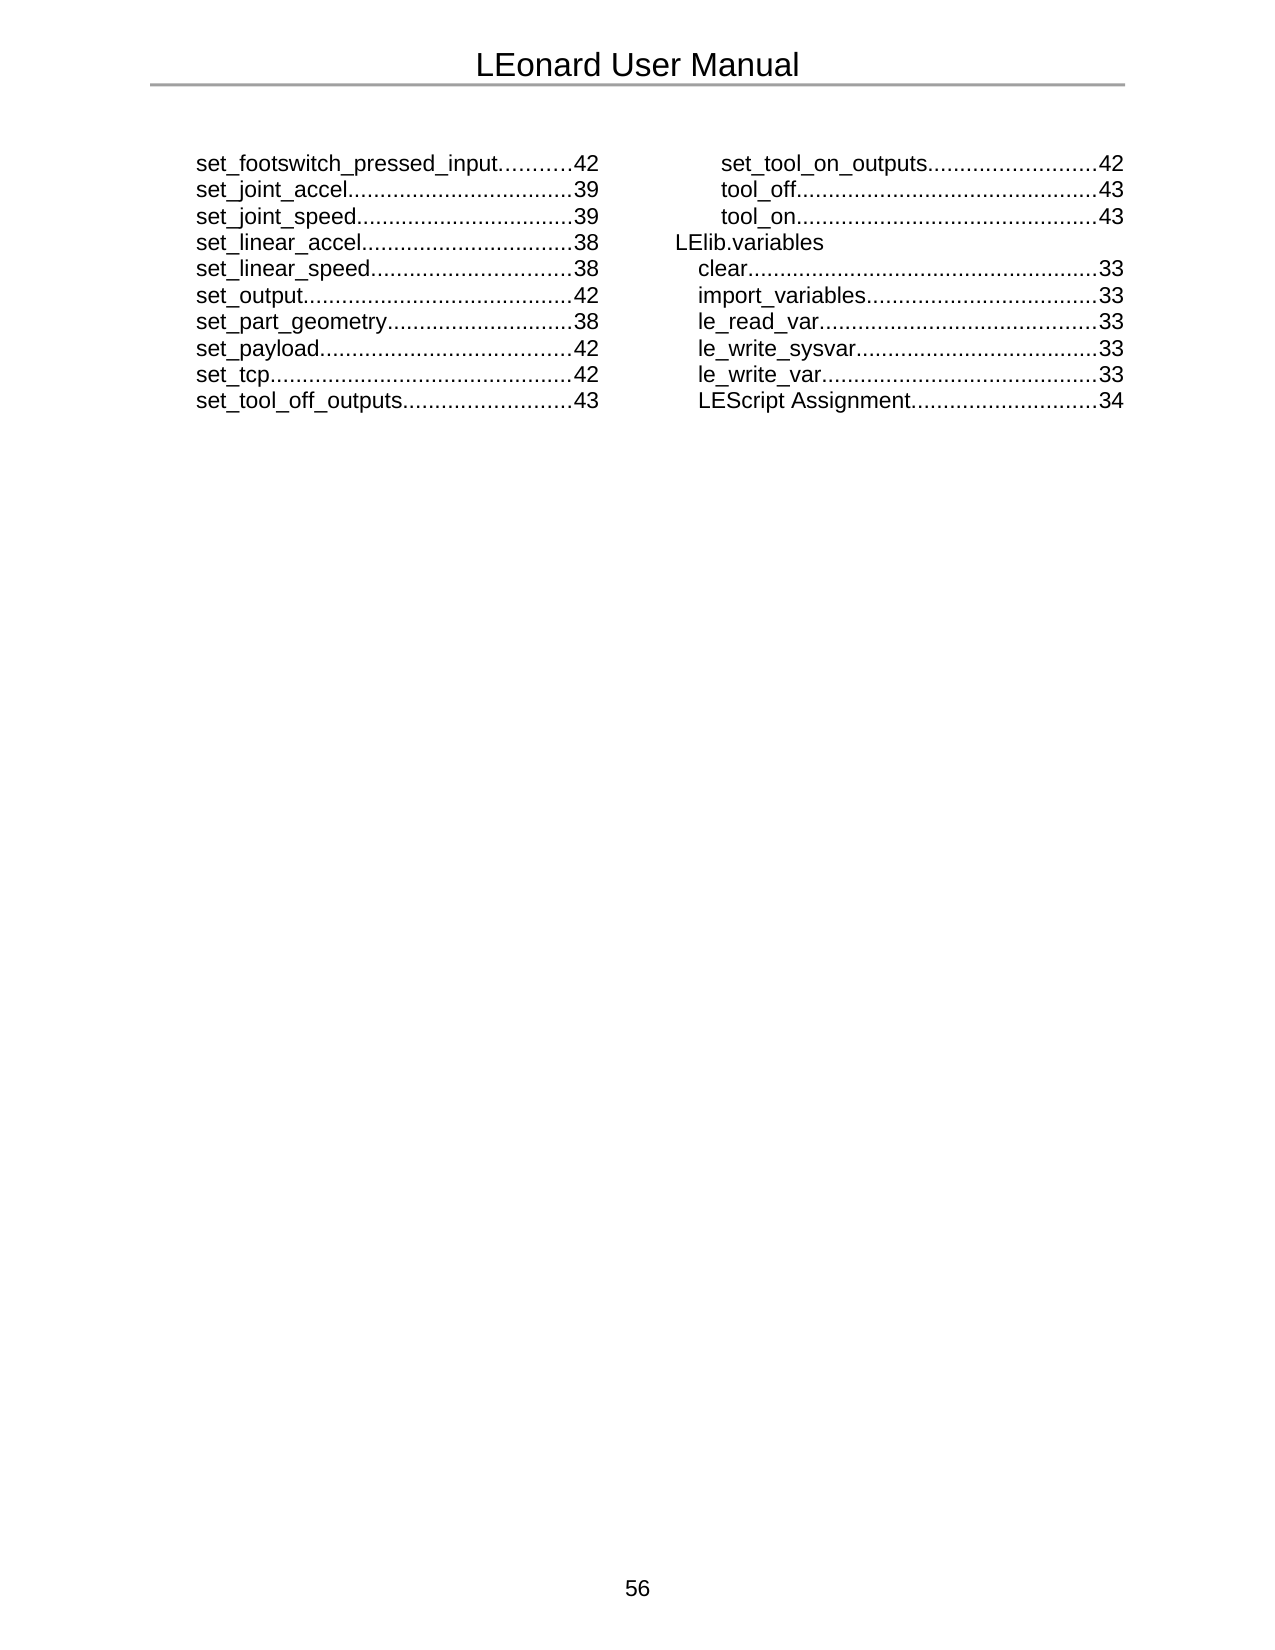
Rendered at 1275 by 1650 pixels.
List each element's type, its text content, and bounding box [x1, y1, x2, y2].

text set_tool_on_outputs 42 [721, 150, 1125, 176]
text le_read_var 33 [698, 308, 1125, 334]
text import_variables 33 [698, 282, 1125, 308]
text set_tool_off_outputs 43 [196, 387, 600, 413]
text set_output 42 [196, 282, 600, 308]
text set_joint_accel 39 [196, 176, 600, 203]
text set_linear_speed 38 [196, 255, 600, 282]
text set_tcp 42 [196, 361, 600, 387]
text set_footswitch_pressed_input 42 [196, 150, 600, 176]
text tool_off 43 [721, 176, 1125, 203]
text set_payload 42 [196, 334, 600, 361]
text clear 33 [698, 255, 1125, 282]
text LEScript Assignment 34 [698, 387, 1125, 413]
text le_write_var 33 [698, 361, 1125, 387]
text le_write_sysvar 33 [698, 334, 1125, 361]
text set_joint_speed 39 [196, 203, 600, 229]
text LElib.variables [675, 229, 1125, 255]
text set_linear_accel 38 [196, 229, 600, 255]
text tool_on 43 [721, 203, 1125, 229]
text set_part_geometry 38 [196, 308, 600, 334]
